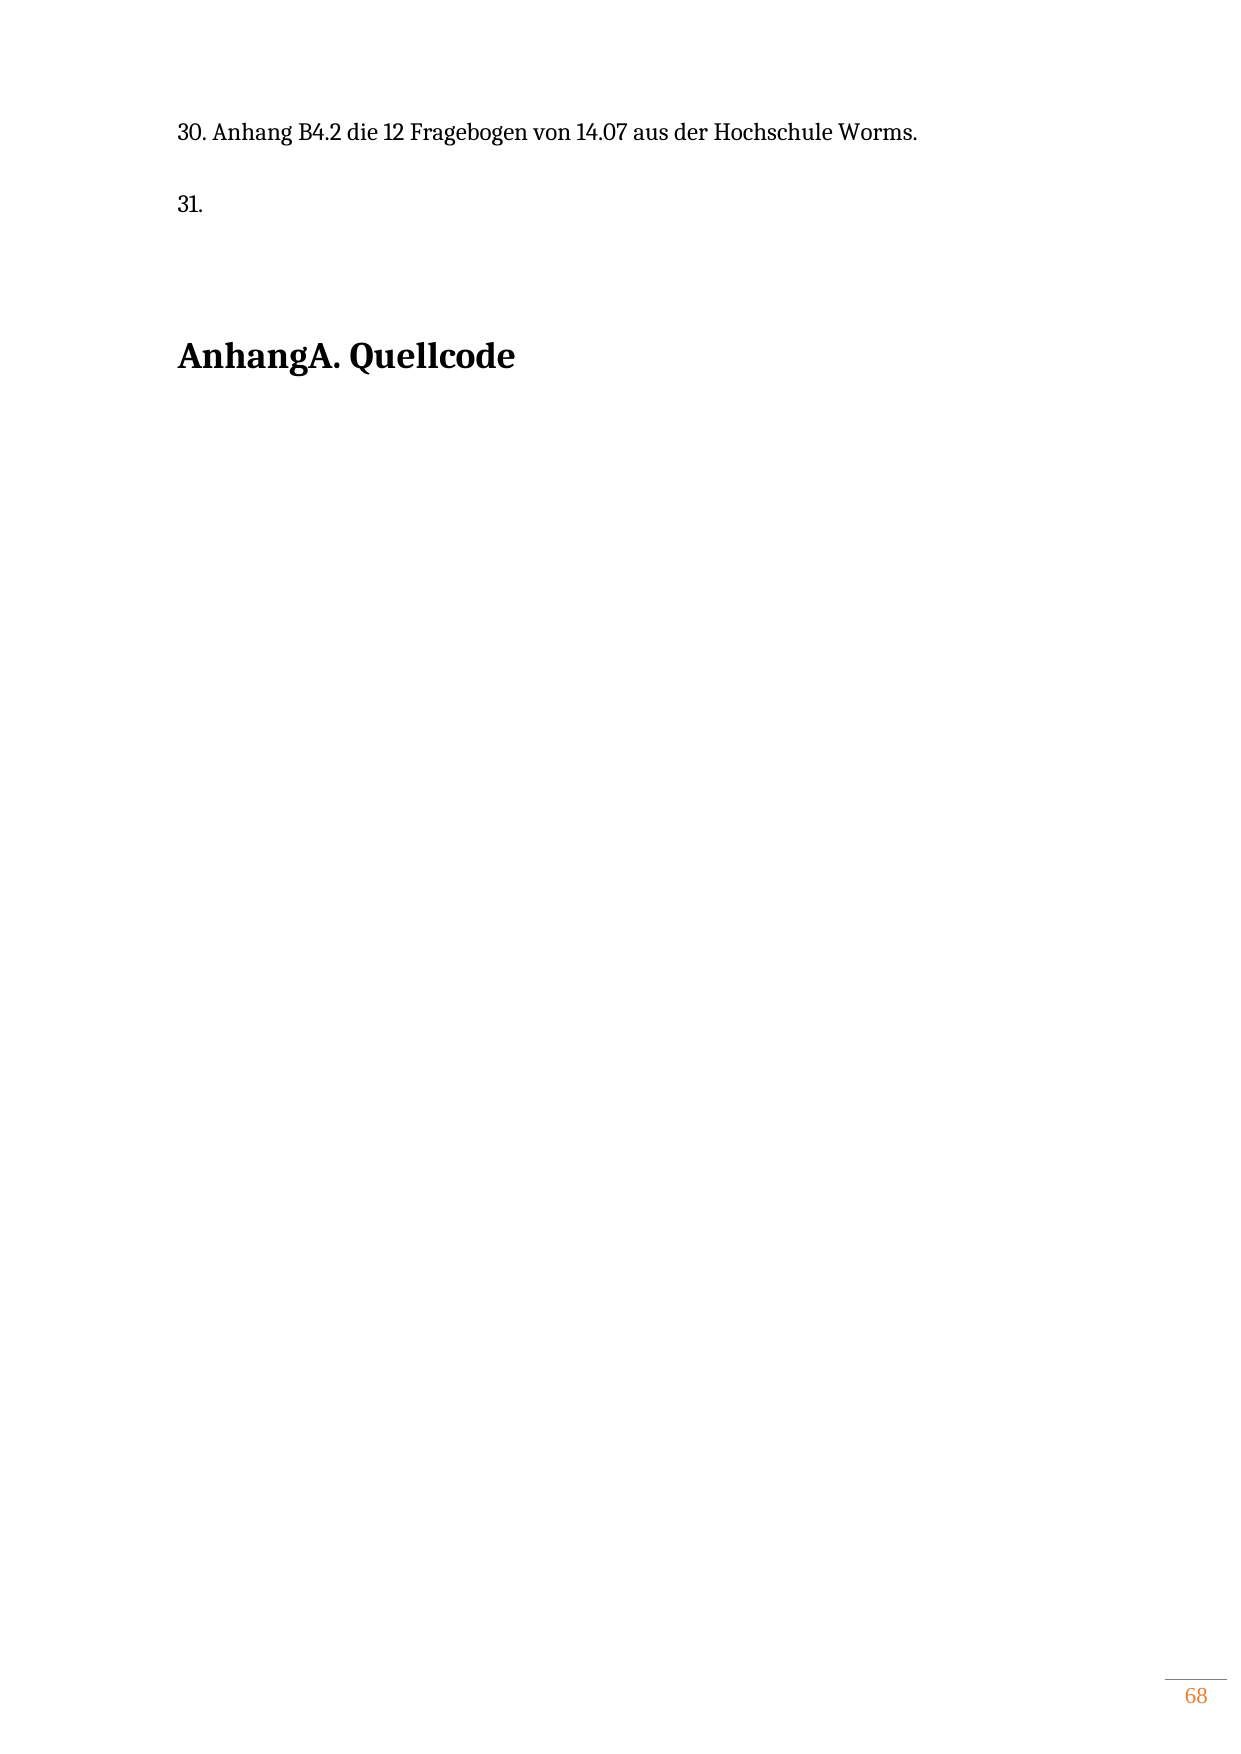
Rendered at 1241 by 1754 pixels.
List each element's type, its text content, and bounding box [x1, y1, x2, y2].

text 31. [177, 190, 1152, 219]
text 30. Anhang B4.2 die 12 Fragebogen von 14.07 aus der Hochschule Worms. [177, 118, 1152, 147]
subtitle AnhangA. Quellcode [177, 335, 1152, 378]
